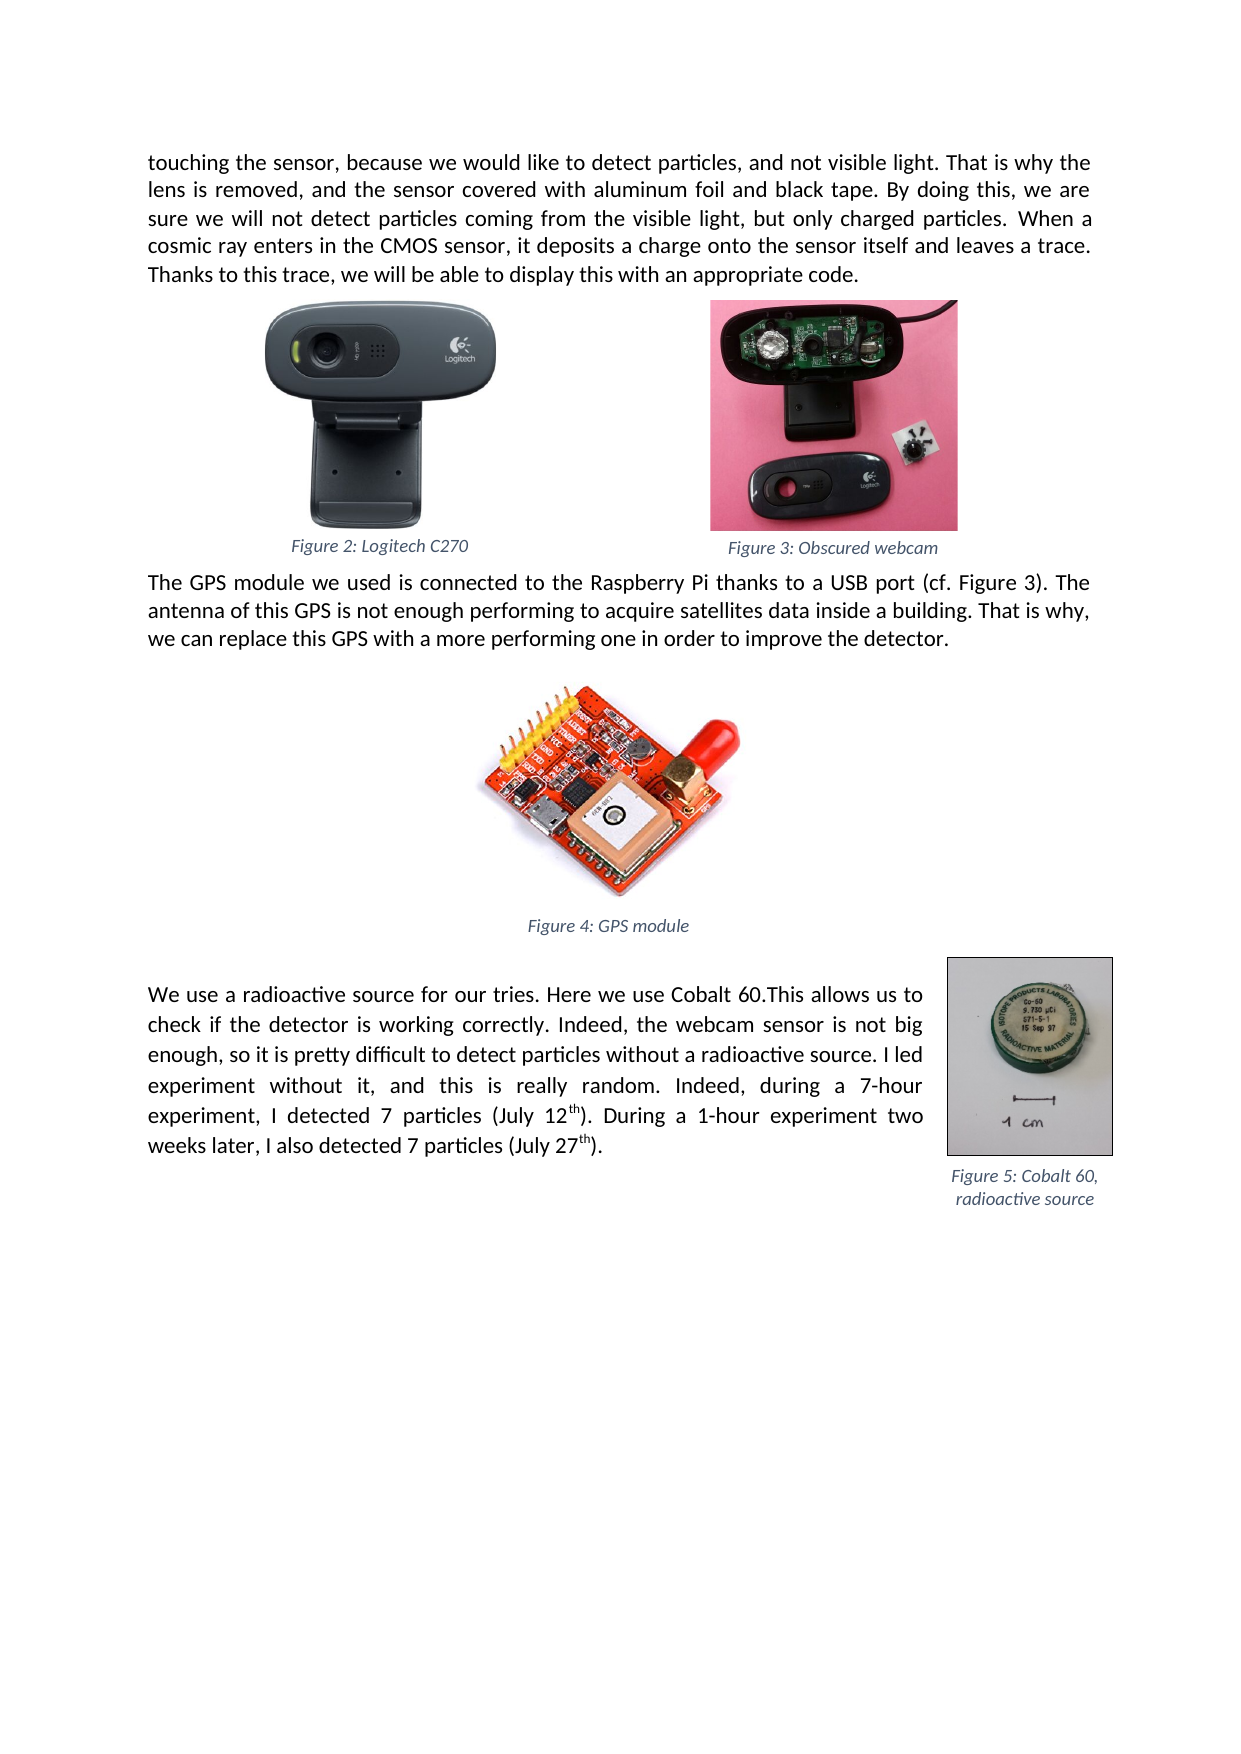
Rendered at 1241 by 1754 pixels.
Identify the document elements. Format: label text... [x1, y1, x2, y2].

picture [710, 300, 958, 531]
text The GPS module we used is connected to the Raspberry Pi thanks to a USB port (cf. Figure 3). The antenna of this GPS is not enough performing to acquire satellites data inside a building. That is why, we can replace this GPS with a more performing one in order to improve the detector. [148, 568, 1093, 652]
text We use a radioactive source for our tries. Here we use Cobalt 60.This allows us to check if the detector is working correctly. Indeed, the webcam sensor is not big enough, so it is pretty difficult to detect particles without a radioactive source. I led experiment without it, and this is really random. Indeed, during a 7-hour experiment, I detected 7 particles (July 12th). During a 1-hour experiment two weeks later, I also detected 7 particles (July 27th). [148, 980, 1093, 1159]
picture [948, 958, 1112, 1155]
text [148, 148, 1093, 288]
picture [264, 299, 497, 529]
picture [472, 677, 747, 906]
